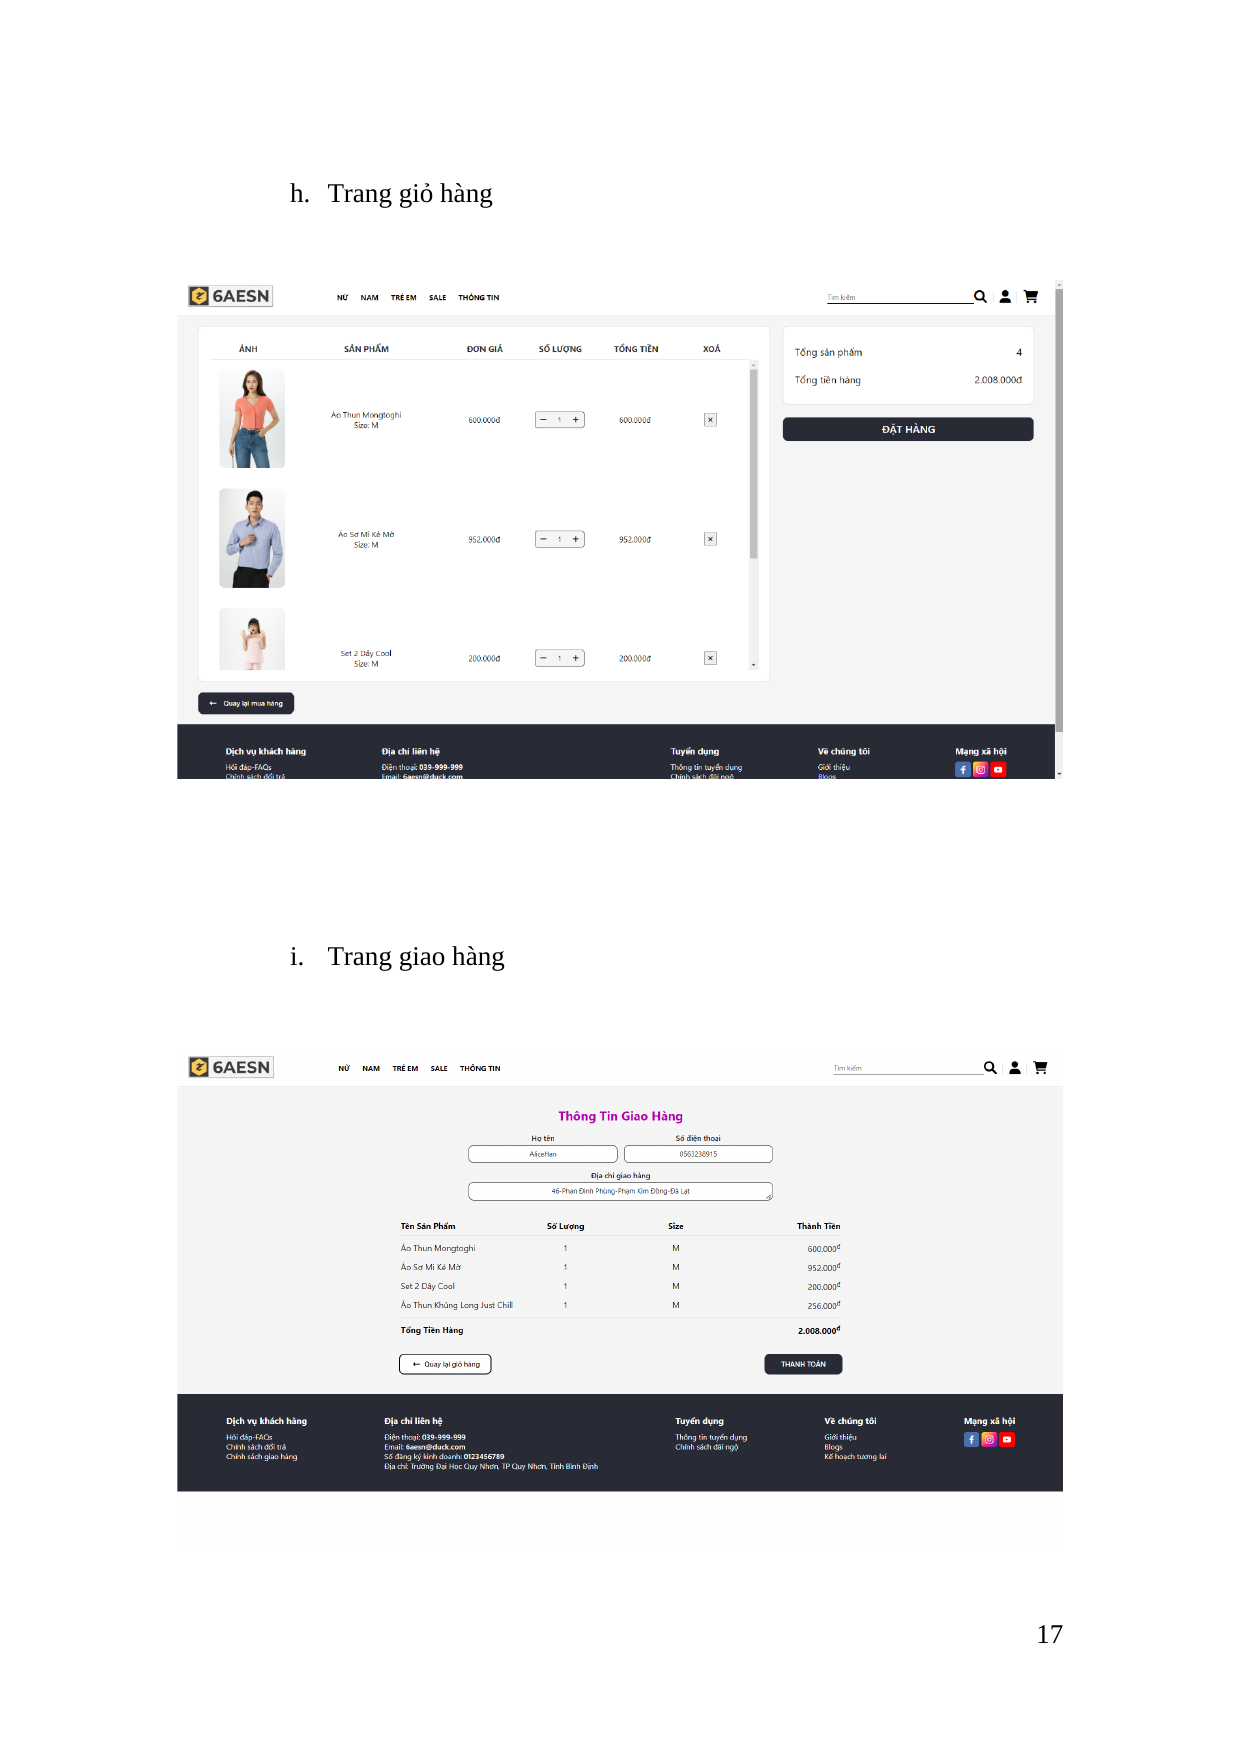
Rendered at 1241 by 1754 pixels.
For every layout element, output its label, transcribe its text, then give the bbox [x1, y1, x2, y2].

picture [177, 280, 1063, 779]
list Trang giỏ hàng [290, 177, 1063, 208]
list Trang giao hàng [290, 940, 1063, 971]
picture [177, 1050, 1063, 1549]
